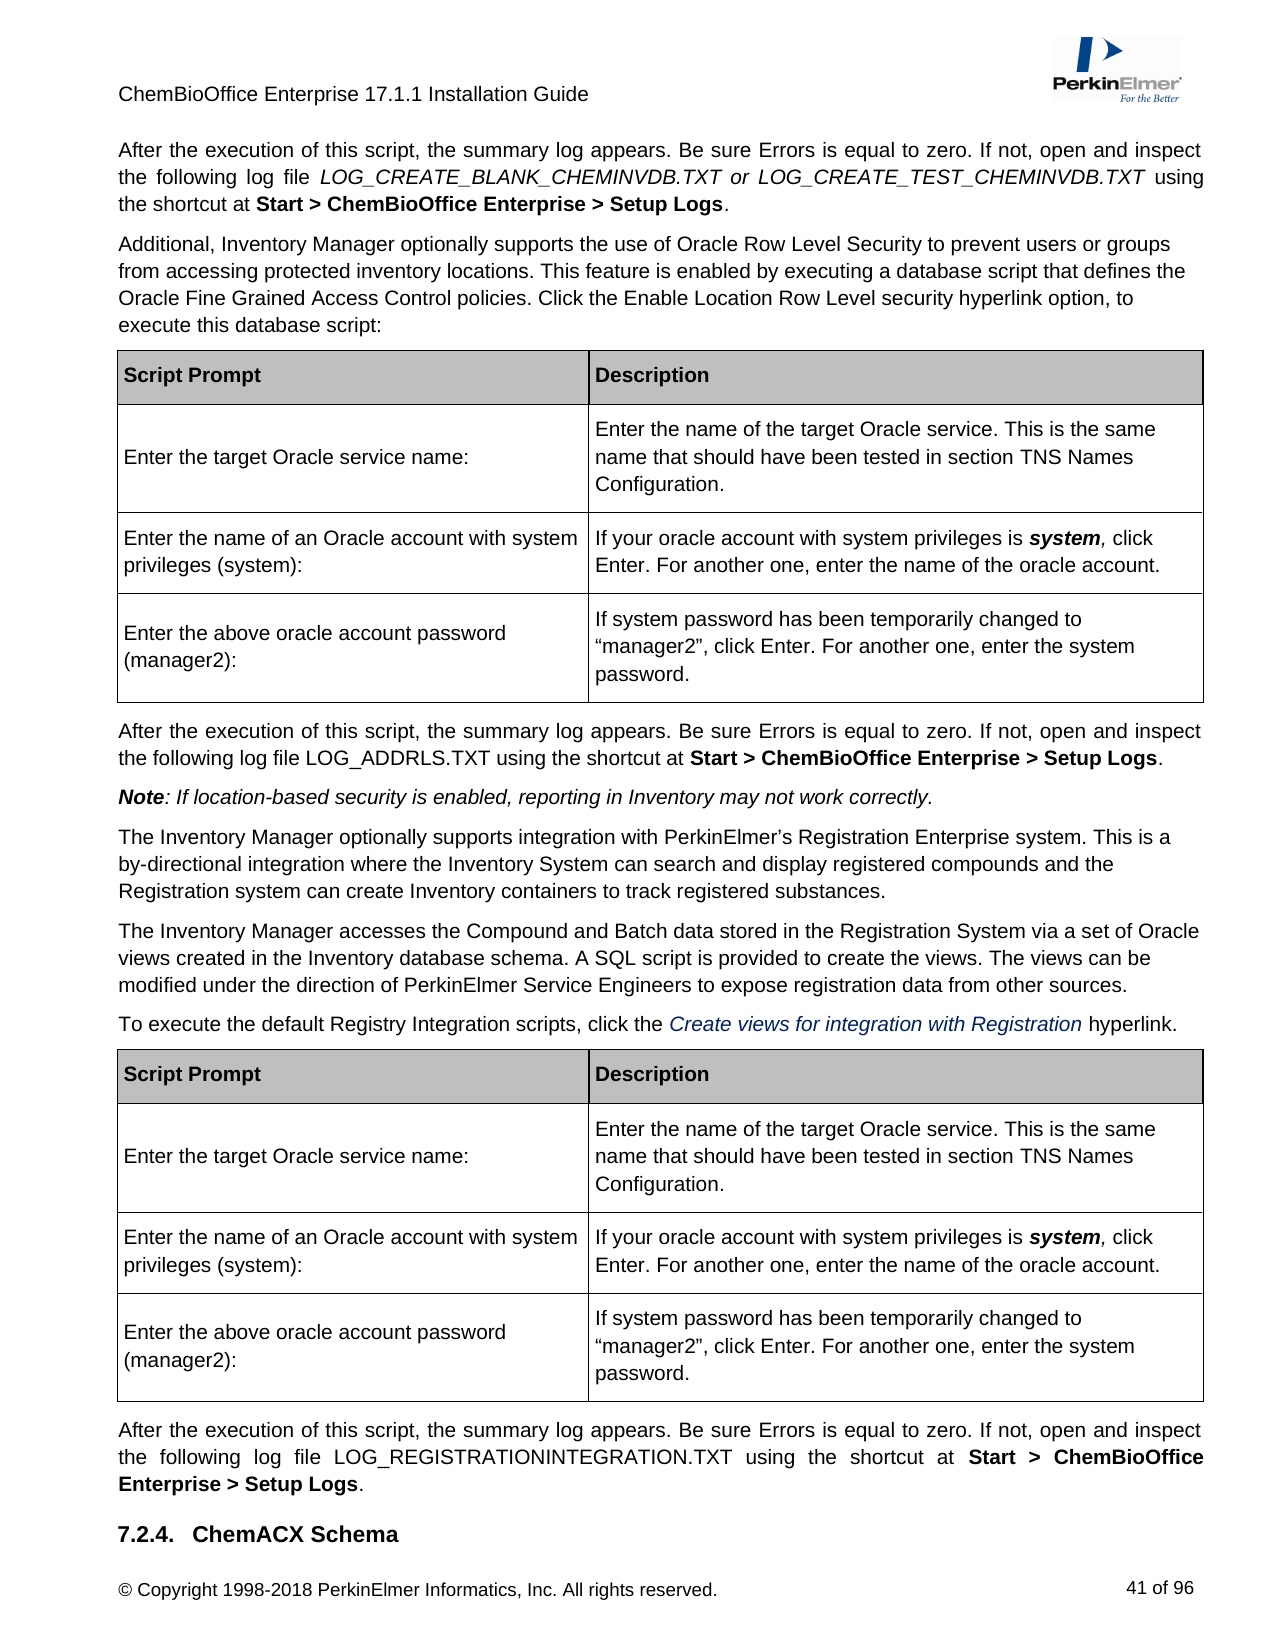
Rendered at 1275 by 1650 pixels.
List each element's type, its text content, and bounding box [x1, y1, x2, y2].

table_header Script Prompt [118, 351, 588, 404]
table_cell If your oracle account with system privileges is system, click Enter. For another one, enter the name of the oracle account. [589, 1212, 1203, 1293]
table_cell Enter the name of an Oracle account with system privileges (system): [118, 1213, 588, 1293]
subtitle ChemACX Schema [117, 1521, 1204, 1547]
table_cell Enter the target Oracle service name: [118, 405, 588, 512]
text To execute the default Registry Integration scripts, click the Create views for integration with Registration hyperlink. [118, 1009, 1204, 1036]
table_cell Enter the target Oracle service name: [118, 1104, 588, 1212]
table_cell Enter the name of an Oracle account with system privileges (system): [118, 513, 588, 593]
table_header Description [590, 351, 1202, 404]
picture [1053, 37, 1182, 102]
table_cell Enter the above oracle account password (manager2): [118, 1294, 588, 1401]
table_header Script Prompt [118, 1050, 588, 1103]
text After the execution of this script, the summary log appears. Be sure Errors is equal to zero. If not, open and inspect the following log file LOG_CREATE_BLANK_CHEMINVDB.TXT or LOG_CREATE_TEST_CHEMINVDB.TXT using the shortcut at Start > ChemBioOffice Enterprise > Setup Logs. [118, 135, 1204, 216]
text The Inventory Manager accesses the Compound and Batch data stored in the Registration System via a set of Oracle views created in the Inventory database schema. A SQL script is provided to create the views. The views can be modified under the direction of PerkinElmer Service Engineers to expose registration data from other sources. [118, 915, 1204, 997]
table_cell Enter the name of the target Oracle service. This is the same name that should have been tested in section TNS Names Configuration. [589, 405, 1203, 512]
text Note: If location-based security is enabled, reporting in Inventory may not work correctly. [118, 782, 1204, 809]
text After the execution of this script, the summary log appears. Be sure Errors is equal to zero. If not, open and inspect the following log file LOG_ADDRLS.TXT using the shortcut at Start > ChemBioOffice Enterprise > Setup Logs. [118, 715, 1204, 769]
text The Inventory Manager optionally supports integration with PerkinElmer’s Registration Enterprise system. This is a by-directional integration where the Inventory System can search and display registered compounds and the Registration system can create Inventory containers to track registered substances. [118, 822, 1204, 903]
table_cell If system password has been temporarily changed to “manager2”, click Enter. For another one, enter the system password. [589, 593, 1203, 702]
text Additional, Inventory Manager optionally supports the use of Oracle Row Level Security to prevent users or groups from accessing protected inventory locations. This feature is enabled by executing a database script that defines the Oracle Fine Grained Access Control policies. Click the Enable Location Row Level security hyperlink option, to execute this database script: [118, 229, 1204, 337]
table_cell If system password has been temporarily changed to “manager2”, click Enter. For another one, enter the system password. [589, 1293, 1203, 1401]
table_cell Enter the above oracle account password (manager2): [118, 594, 588, 702]
table_cell If your oracle account with system privileges is system, click Enter. For another one, enter the name of the oracle account. [589, 512, 1203, 593]
table_cell Enter the name of the target Oracle service. This is the same name that should have been tested in section TNS Names Configuration. [589, 1104, 1203, 1212]
text After the execution of this script, the summary log appears. Be sure Errors is equal to zero. If not, open and inspect the following log file LOG_REGISTRATIONINTEGRATION.TXT using the shortcut at Start > ChemBioOffice Enterprise > Setup Logs. [118, 1415, 1204, 1496]
table_header Description [590, 1050, 1202, 1103]
